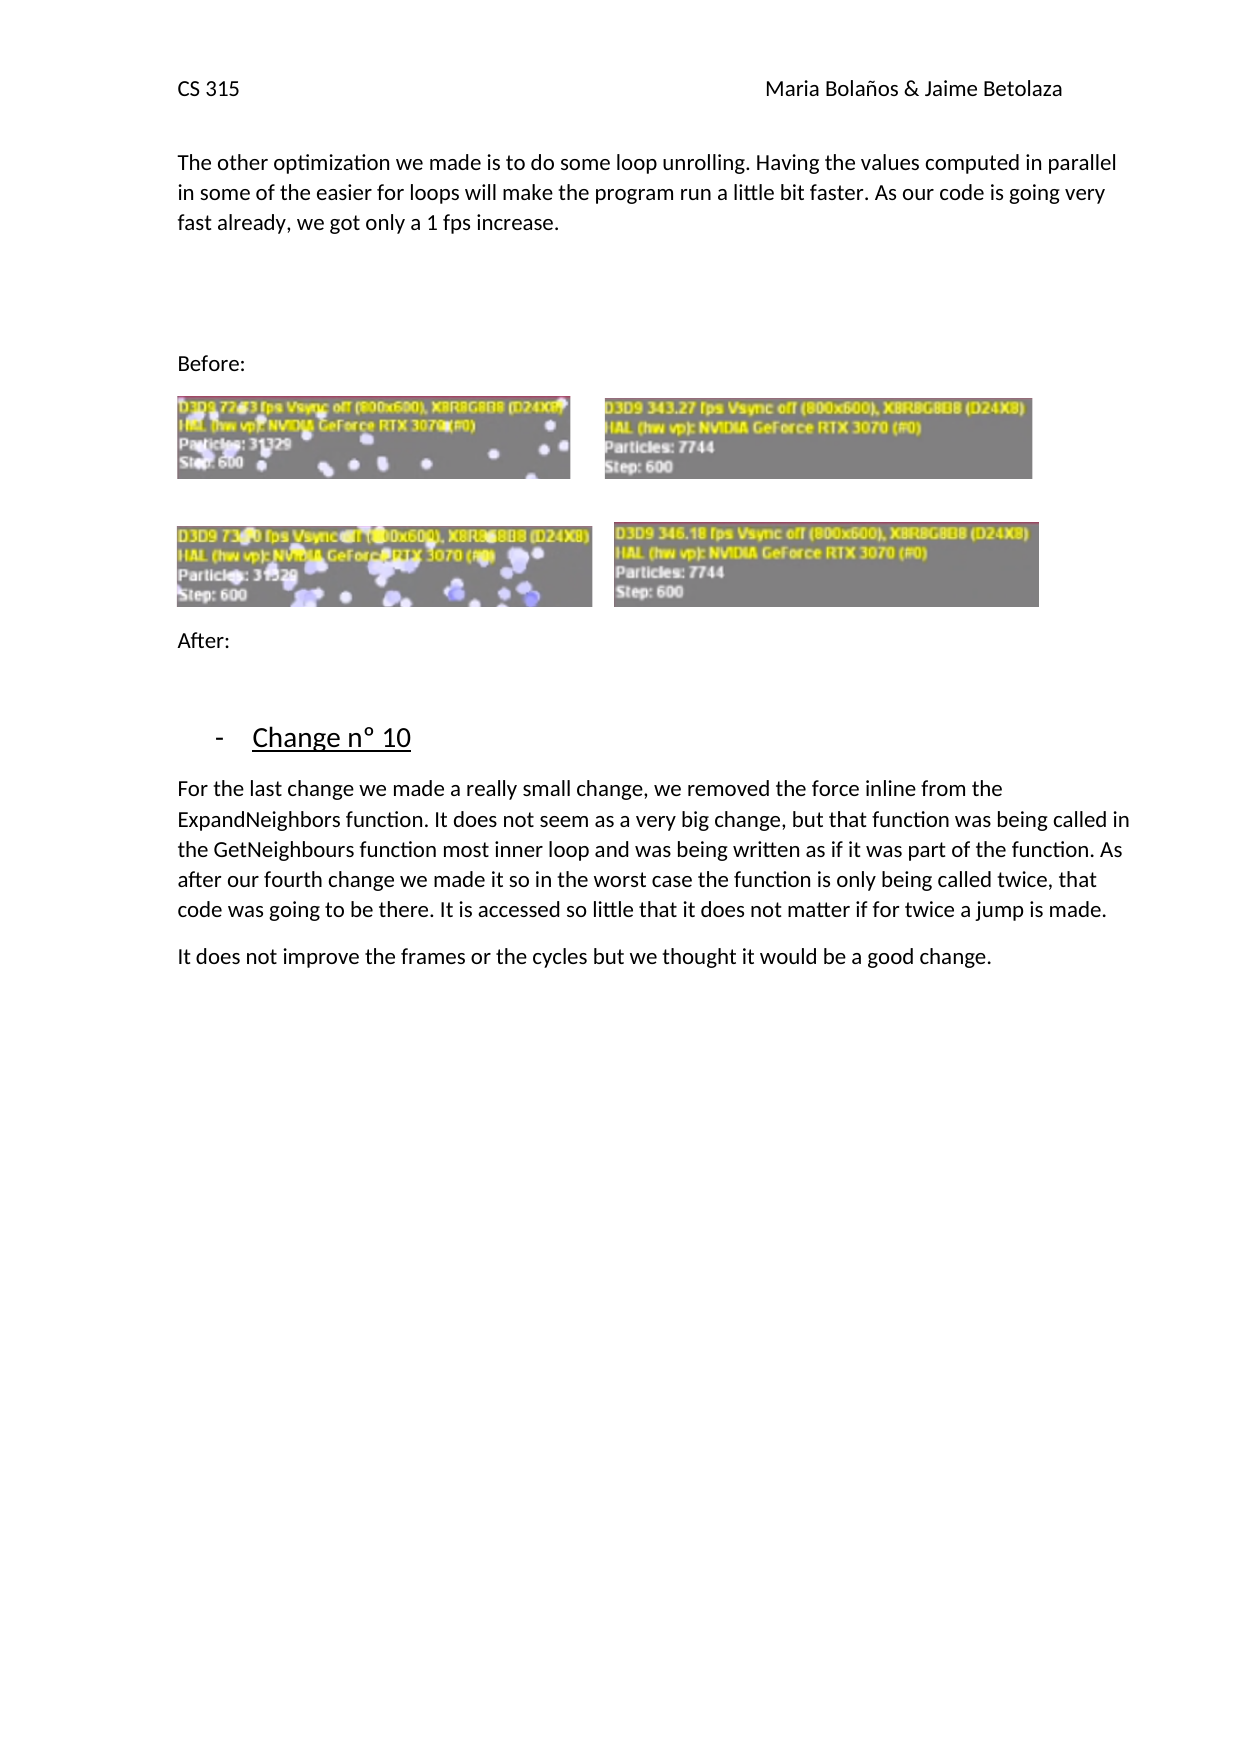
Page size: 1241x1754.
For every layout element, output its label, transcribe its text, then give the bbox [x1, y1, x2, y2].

text It does not improve the frames or the cycles but we thought it would be a good change. [177, 942, 1137, 970]
text The other optimization we made is to do some loop unrolling. Having the values computed in parallel in some of the easier for loops will make the program run a little bit faster. As our code is going very fast already, we got only a 1 fps increase. [177, 148, 1137, 236]
picture [177, 396, 571, 479]
text Before: [177, 349, 1137, 377]
list Change nº 10 [215, 719, 1137, 755]
text For the last change we made a really small change, we removed the force inline from the ExpandNeighbors function. It does not seem as a very big change, but that function was being called in the GetNeighbours function most inner loop and was being written as if it was part of the function. As after our fourth change we made it so in the worst case the function is only being called twice, that code was going to be there. It is accessed so little that it does not matter if for twice a jump is made. [177, 774, 1137, 923]
picture [604, 398, 1033, 479]
picture [176, 526, 593, 607]
picture [614, 522, 1039, 607]
